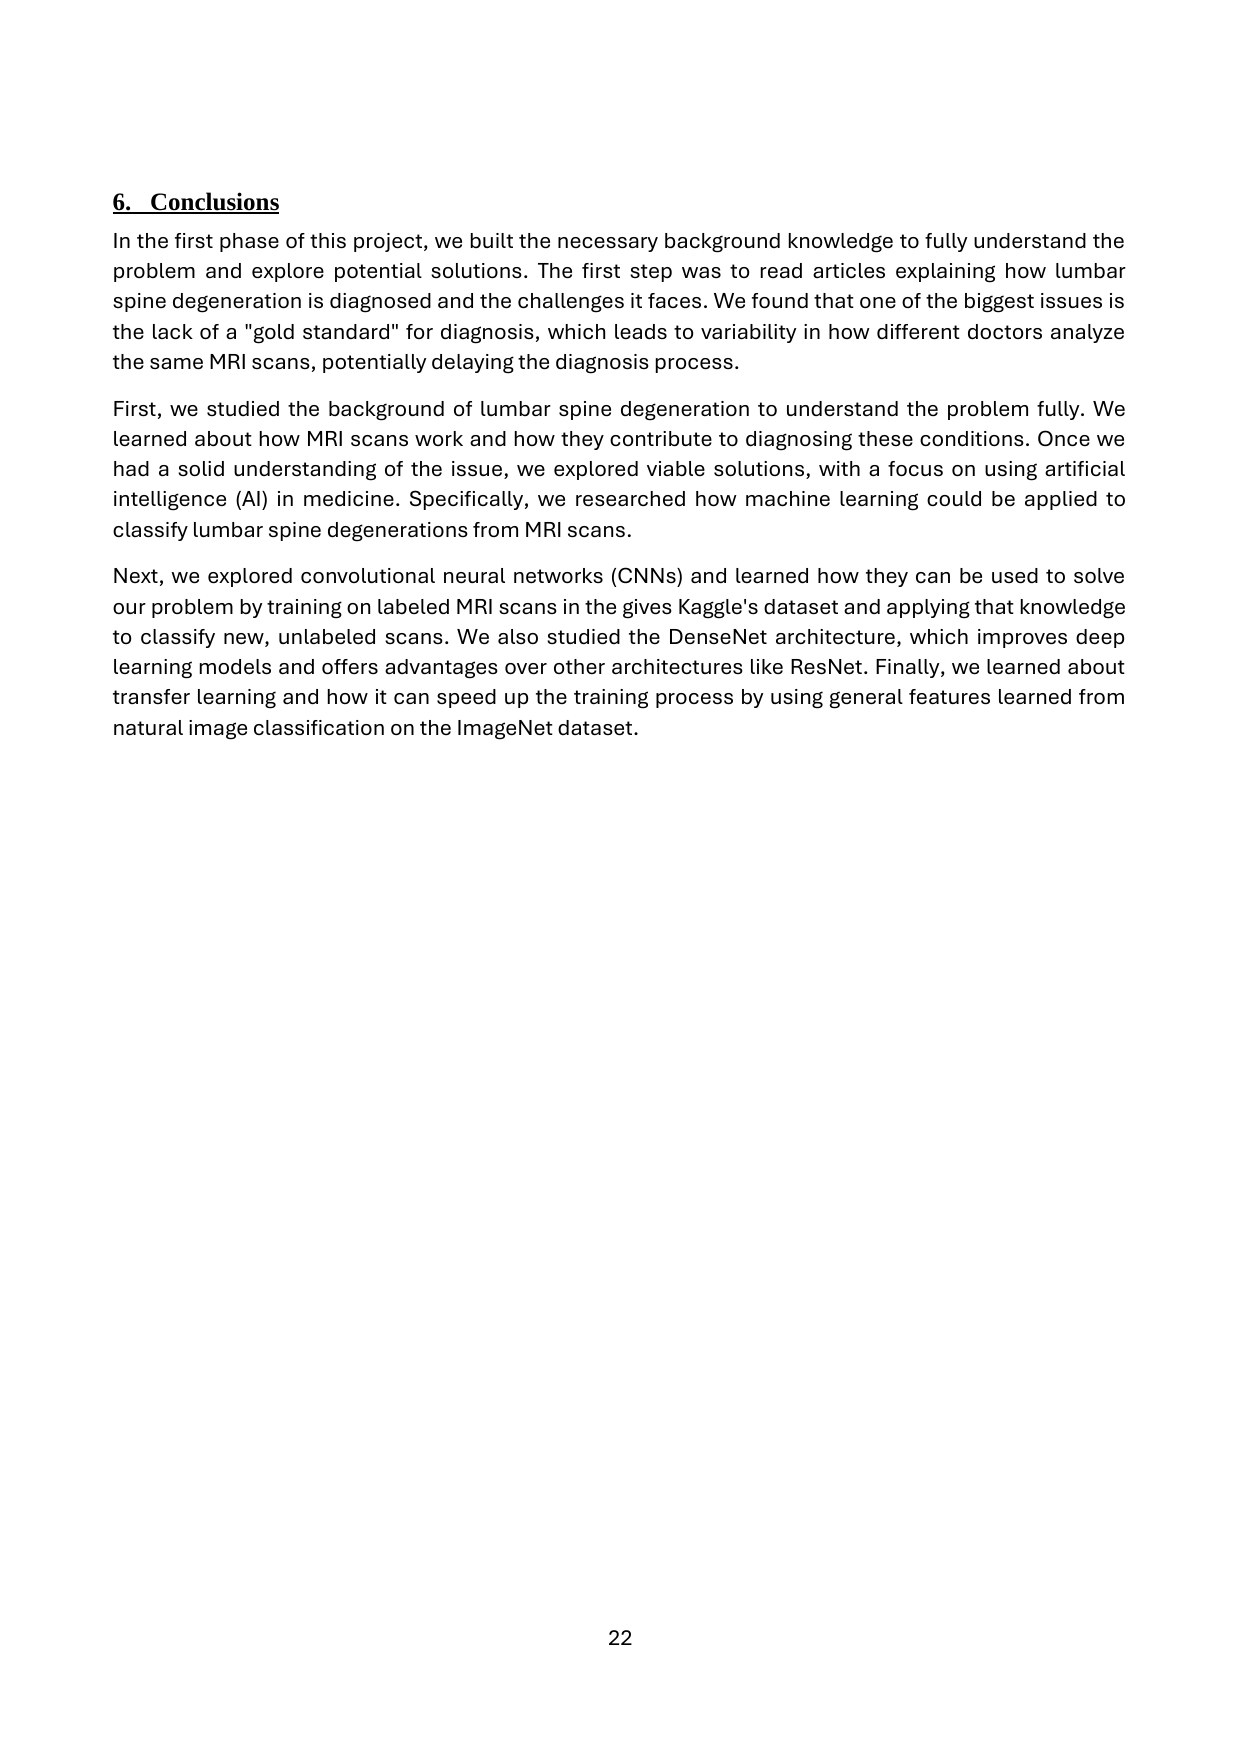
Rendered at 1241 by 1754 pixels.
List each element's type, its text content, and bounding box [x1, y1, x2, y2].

text In the first phase of this project, we built the necessary background knowledge to fully understand the problem and explore potential solutions. The first step was to read articles explaining how lumbar spine degeneration is diagnosed and the challenges it faces. We found that one of the biggest issues is the lack of a "gold standard" for diagnosis, which leads to variability in how different doctors analyze the same MRI scans, potentially delaying the diagnosis process. [112, 227, 1128, 376]
text Next, we explored convolutional neural networks (CNNs) and learned how they can be used to solve our problem by training on labeled MRI scans in the gives Kaggle's dataset and applying that knowledge to classify new, unlabeled scans. We also studied the DenseNet architecture, which improves deep learning models and offers advantages over other architectures like ResNet. Finally, we learned about transfer learning and how it can speed up the training process by using general features learned from natural image classification on the ImageNet dataset. [112, 562, 1128, 741]
text First, we studied the background of lumbar spine degeneration to understand the problem fully. We learned about how MRI scans work and how they contribute to diagnosing these conditions. Once we had a solid understanding of the issue, we explored viable solutions, with a focus on using artificial intelligence (AI) in medicine. Specifically, we researched how machine learning could be applied to classify lumbar spine degenerations from MRI scans. [112, 394, 1128, 543]
subtitle 6. Conclusions [112, 187, 1128, 216]
